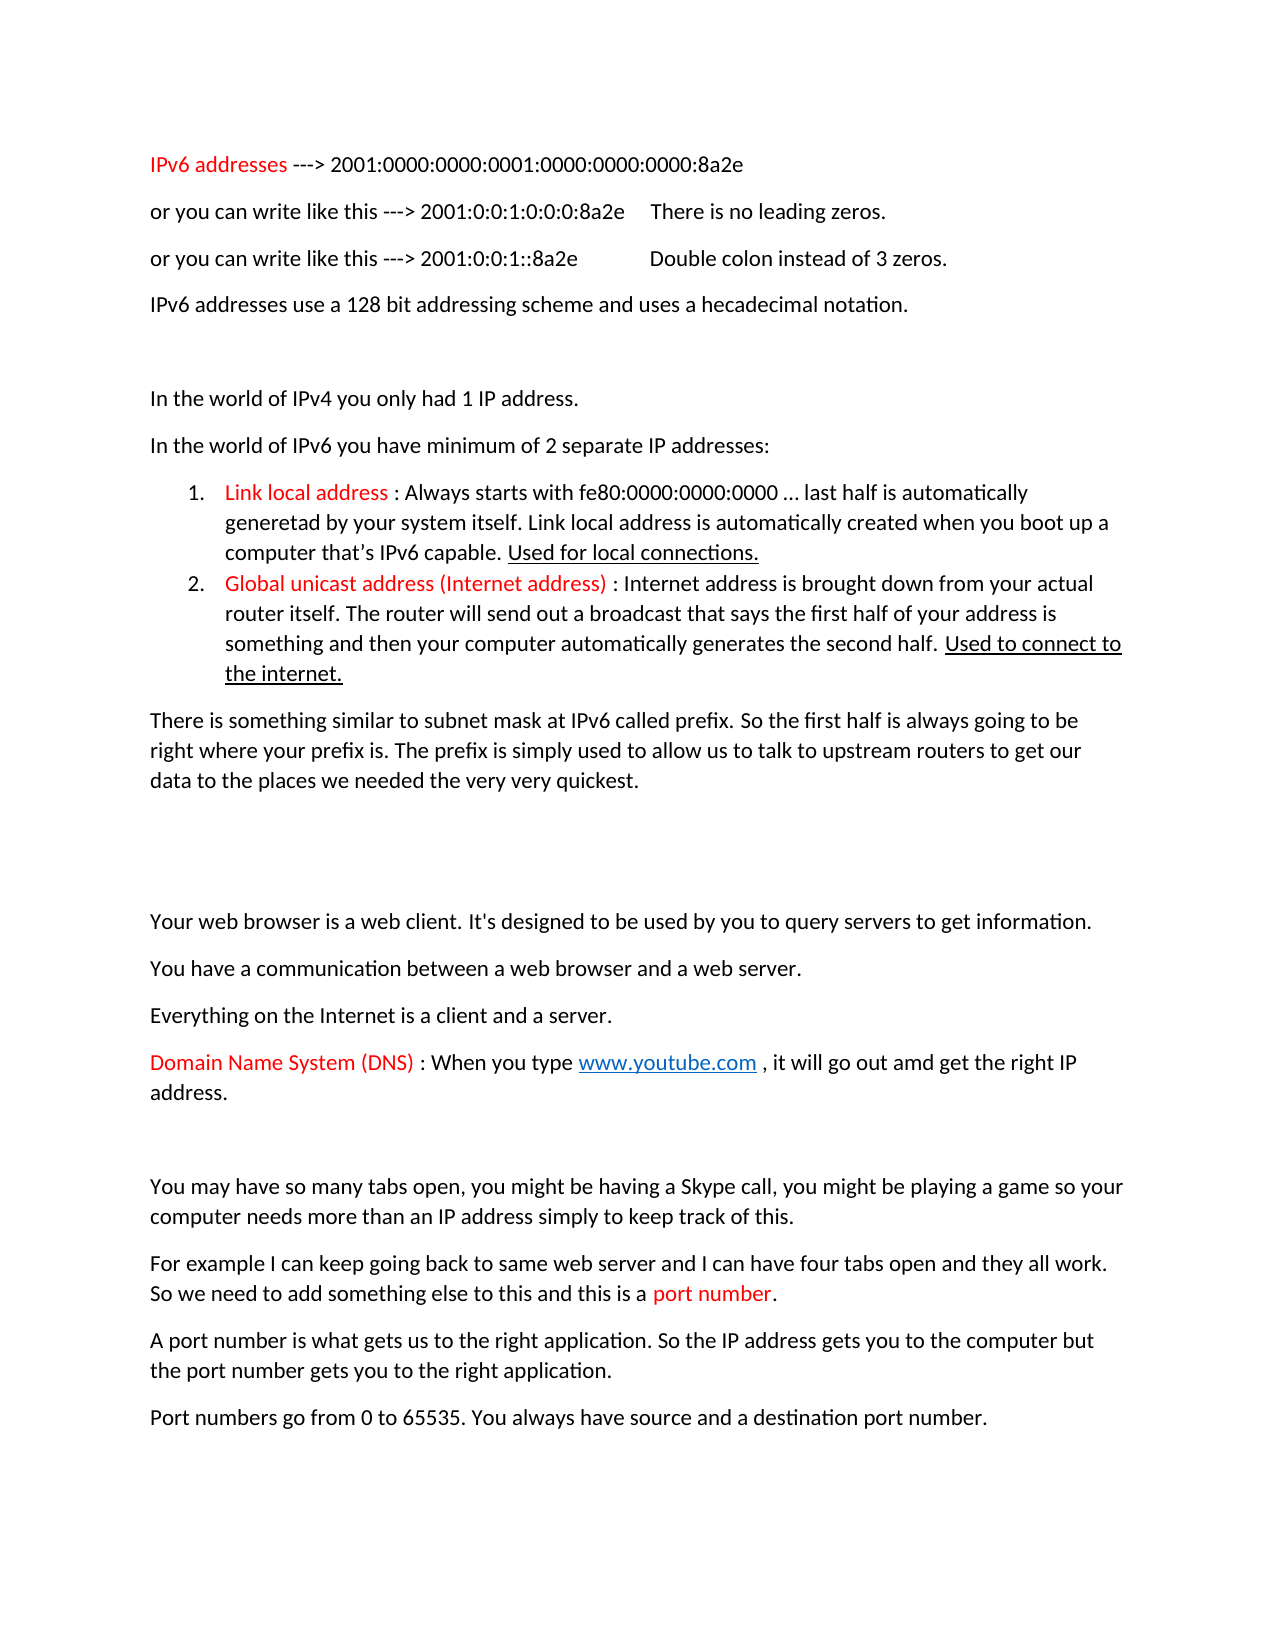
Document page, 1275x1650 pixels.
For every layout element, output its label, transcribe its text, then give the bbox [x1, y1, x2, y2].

list Global unicast address (Internet address) : Internet address is brought down from your actual router itself. The router will send out a broadcast that says the first half of your address is something and then your computer automatically generates the second half. Used to connect to the internet. [187, 569, 1125, 687]
text or you can write like this ---> 2001:0:0:1:0:0:0:8a2e There is no leading zeros. [150, 197, 1125, 225]
text A port number is what gets us to the right application. So the IP address gets you to the computer but the port number gets you to the right application. [150, 1326, 1125, 1384]
text IPv6 addresses ---> 2001:0000:0000:0001:0000:0000:0000:8a2e [150, 150, 1125, 178]
text Port numbers go from 0 to 65535. You always have source and a destination port number. [150, 1403, 1125, 1431]
list Link local address : Always starts with fe80:0000:0000:0000 … last half is automatically generetad by your system itself. Link local address is automatically created when you boot up a computer that’s IPv6 capable. Used for local connections. [187, 478, 1125, 567]
text You have a communication between a web browser and a web server. [150, 954, 1125, 982]
text You may have so many tabs open, you might be having a Skype call, you might be playing a game so your computer needs more than an IP address simply to keep track of this. [150, 1172, 1125, 1230]
text For example I can keep going back to same web server and I can have four tabs open and they all work. So we need to add something else to this and this is a port number. [150, 1249, 1125, 1307]
text Domain Name System (DNS) : When you type www.youtube.com , it will go out amd get the right IP address. [150, 1048, 1125, 1106]
text In the world of IPv6 you have minimum of 2 separate IP addresses: [150, 431, 1125, 459]
text In the world of IPv4 you only had 1 IP address. [150, 384, 1125, 412]
text There is something similar to subnet mask at IPv6 called prefix. So the first half is always going to be right where your prefix is. The prefix is simply used to allow us to talk to upstream routers to get our data to the places we needed the very very quickest. [150, 706, 1125, 795]
text or you can write like this ---> 2001:0:0:1::8a2e Double colon instead of 3 zeros. [150, 244, 1125, 272]
text Everything on the Internet is a client and a server. [150, 1001, 1125, 1029]
text Your web browser is a web client. It's designed to be used by you to query servers to get information. [150, 907, 1125, 935]
text IPv6 addresses use a 128 bit addressing scheme and uses a hecadecimal notation. [150, 291, 1125, 319]
